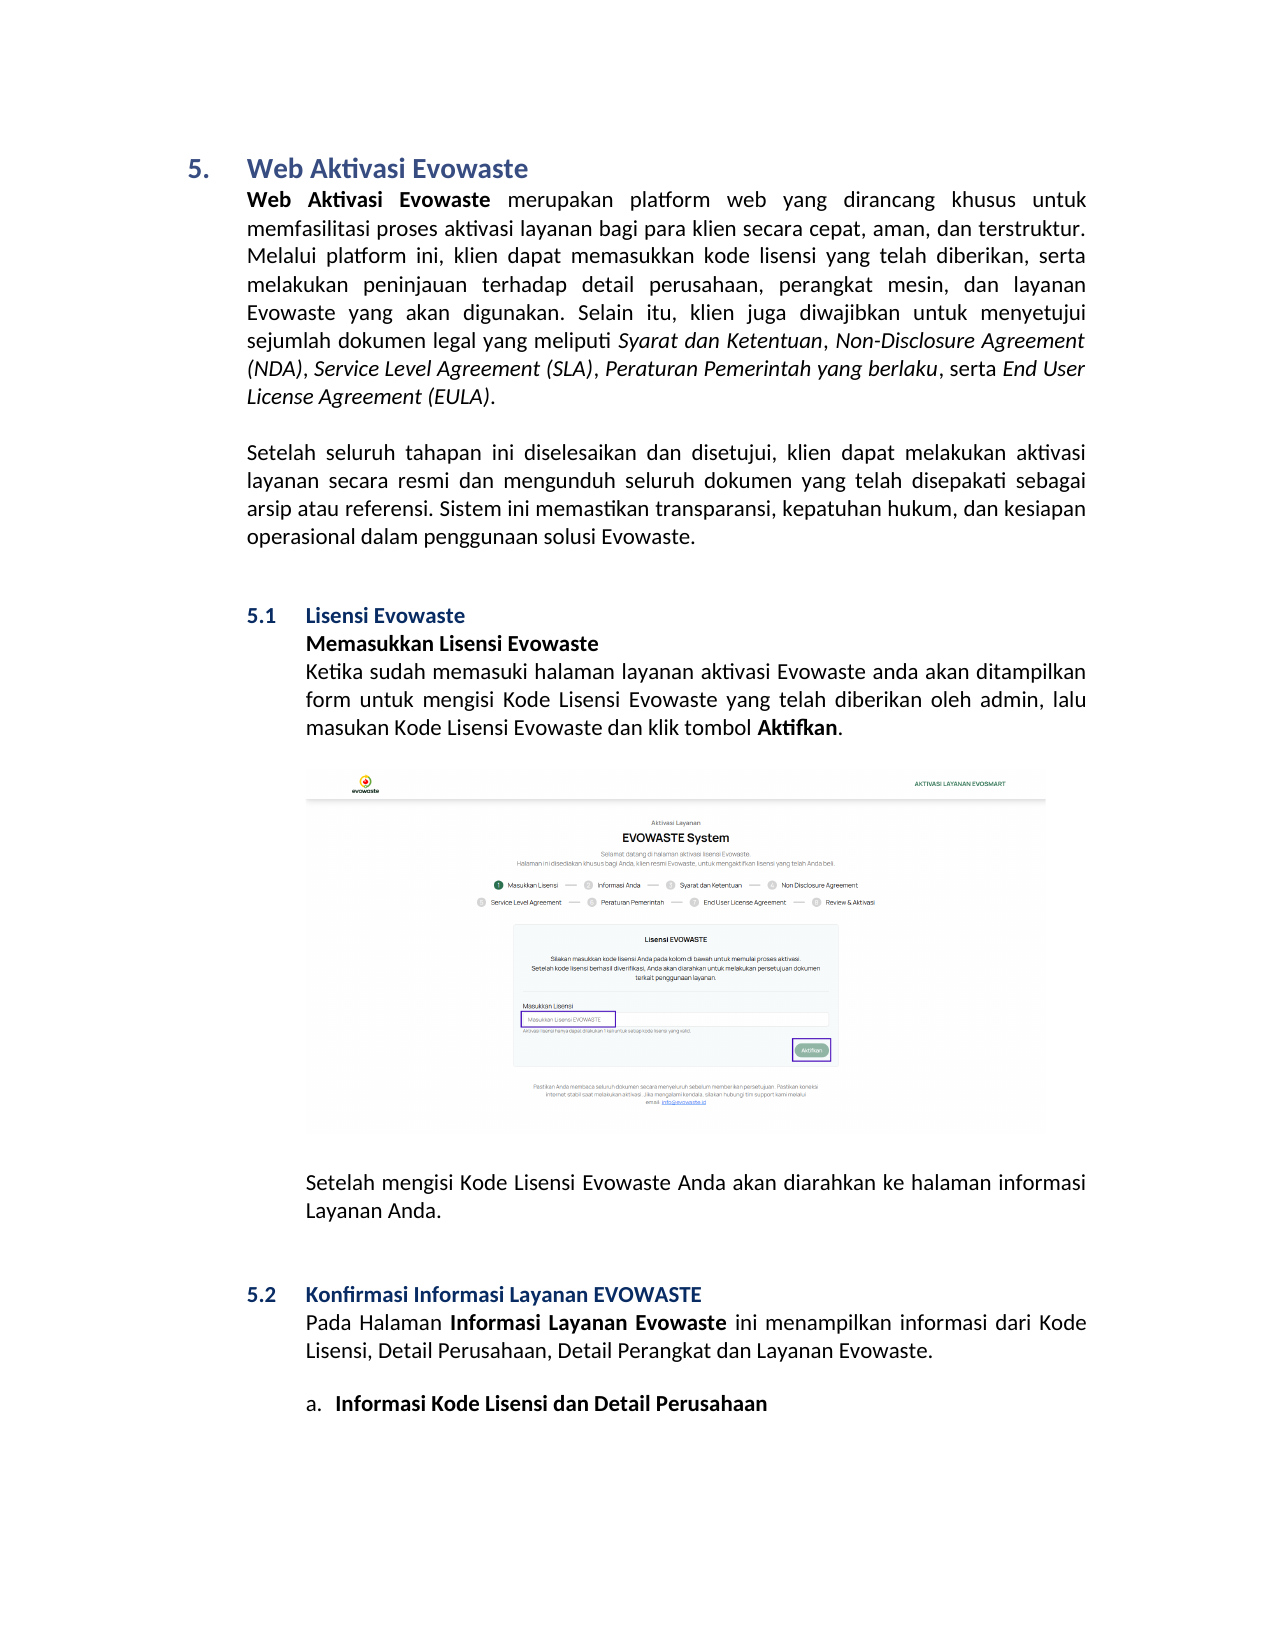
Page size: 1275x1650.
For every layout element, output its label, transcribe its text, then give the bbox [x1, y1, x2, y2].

text Memasukkan Lisensi Evowaste [306, 629, 1087, 657]
text 5.2 Konfirmasi Informasi Layanan EVOWASTE [247, 1280, 1087, 1308]
text 5.1 Lisensi Evowaste [247, 601, 1087, 629]
text Pada Halaman Informasi Layanan Evowaste ini menampilkan informasi dari Kode Lisensi, Detail Perusahaan, Detail Perangkat dan Layanan Evowaste. [306, 1308, 1087, 1364]
text Web Aktivasi Evowaste merupakan platform web yang dirancang khusus untuk memfasilitasi proses aktivasi layanan bagi para klien secara cepat, aman, dan terstruktur. Melalui platform ini, klien dapat memasukkan kode lisensi yang telah diberikan, serta melakukan peninjauan terhadap detail perusahaan, perangkat mesin, dan layanan Evowaste yang akan digunakan. Selain itu, klien juga diwajibkan untuk menyetujui sejumlah dokumen legal yang meliputi Syarat dan Ketentuan, Non-Disclosure Agreement (NDA), Service Level Agreement (SLA), Peraturan Pemerintah yang berlaku, serta End User License Agreement (EULA). [247, 186, 1087, 410]
text Setelah seluruh tahapan ini diselesaikan dan disetujui, klien dapat melakukan aktivasi layanan secara resmi dan mengunduh seluruh dokumen yang telah disepakati sebagai arsip atau referensi. Sistem ini memastikan transparansi, kepatuhan hukum, dan kesiapan operasional dalam penggunaan solusi Evowaste. [247, 438, 1087, 550]
list Web Aktivasi Evowaste [187, 150, 1087, 186]
text Ketika sudah memasuki halaman layanan aktivasi Evowaste anda akan ditampilkan form untuk mengisi Kode Lisensi Evowaste yang telah diberikan oleh admin, lalu masukan Kode Lisensi Evowaste dan klik tombol Aktifkan. [306, 657, 1087, 741]
list Informasi Kode Lisensi dan Detail Perusahaan [306, 1389, 1087, 1417]
text Setelah mengisi Kode Lisensi Evowaste Anda akan diarahkan ke halaman informasi Layanan Anda. [306, 1168, 1087, 1224]
picture [305, 769, 1046, 1134]
